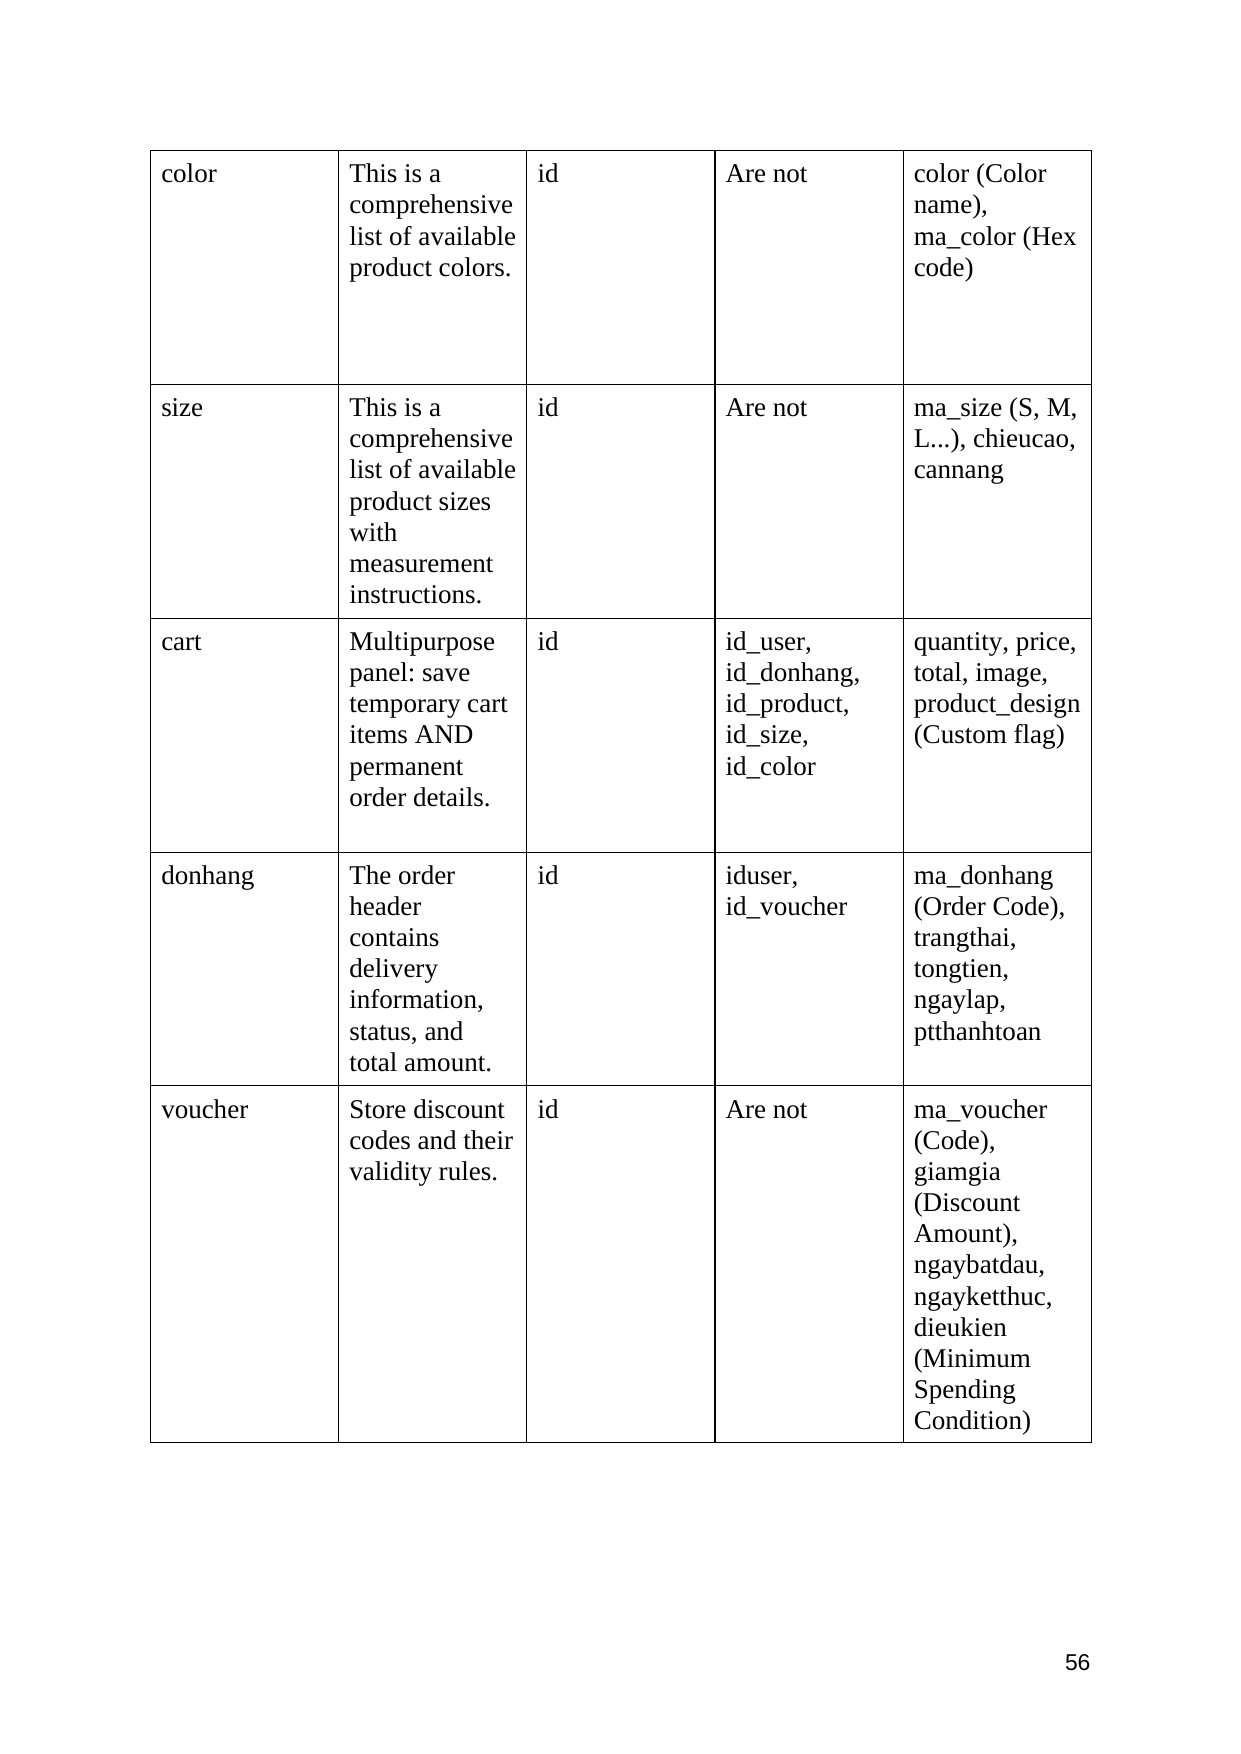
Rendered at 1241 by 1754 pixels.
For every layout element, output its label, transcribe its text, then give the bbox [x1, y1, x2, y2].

table_cell Are not [716, 385, 903, 618]
table_cell This is a comprehensive list of available product colors. [339, 151, 526, 384]
table_cell Store discount codes and their validity rules. [339, 1086, 526, 1442]
table_cell id [527, 385, 714, 618]
table_cell donhang [151, 853, 338, 1085]
table_cell id [527, 151, 714, 384]
table_cell Multipurpose panel: save temporary cart items AND permanent order details. [339, 619, 526, 852]
table_cell voucher [151, 1086, 338, 1442]
table_cell Are not [716, 151, 903, 384]
table_cell color (Color name), ma_color (Hex code) [904, 151, 1091, 384]
table_cell size [151, 385, 338, 618]
table_cell id [527, 853, 714, 1085]
table_cell iduser, id_voucher [716, 853, 903, 1085]
table_cell This is a comprehensive list of available product sizes with measurement instructions. [339, 385, 526, 618]
table_cell id [527, 1086, 714, 1442]
table_cell quantity, price, total, image, product_design (Custom flag) [904, 619, 1091, 852]
table_cell cart [151, 619, 338, 852]
table_cell ma_size (S, M, L...), chieucao, cannang [904, 385, 1091, 618]
table_cell Are not [716, 1086, 903, 1442]
table_cell color [151, 151, 338, 384]
table_cell ma_donhang (Order Code), trangthai, tongtien, ngaylap, ptthanhtoan [904, 853, 1091, 1085]
table_cell ma_voucher (Code), giamgia (Discount Amount), ngaybatdau, ngayketthuc, dieukien (Minimum Spending Condition) [904, 1086, 1091, 1442]
table_cell id_user, id_donhang, id_product, id_size, id_color [716, 619, 903, 852]
table_cell The order header contains delivery information, status, and total amount. [339, 853, 526, 1085]
table_cell id [527, 619, 714, 852]
